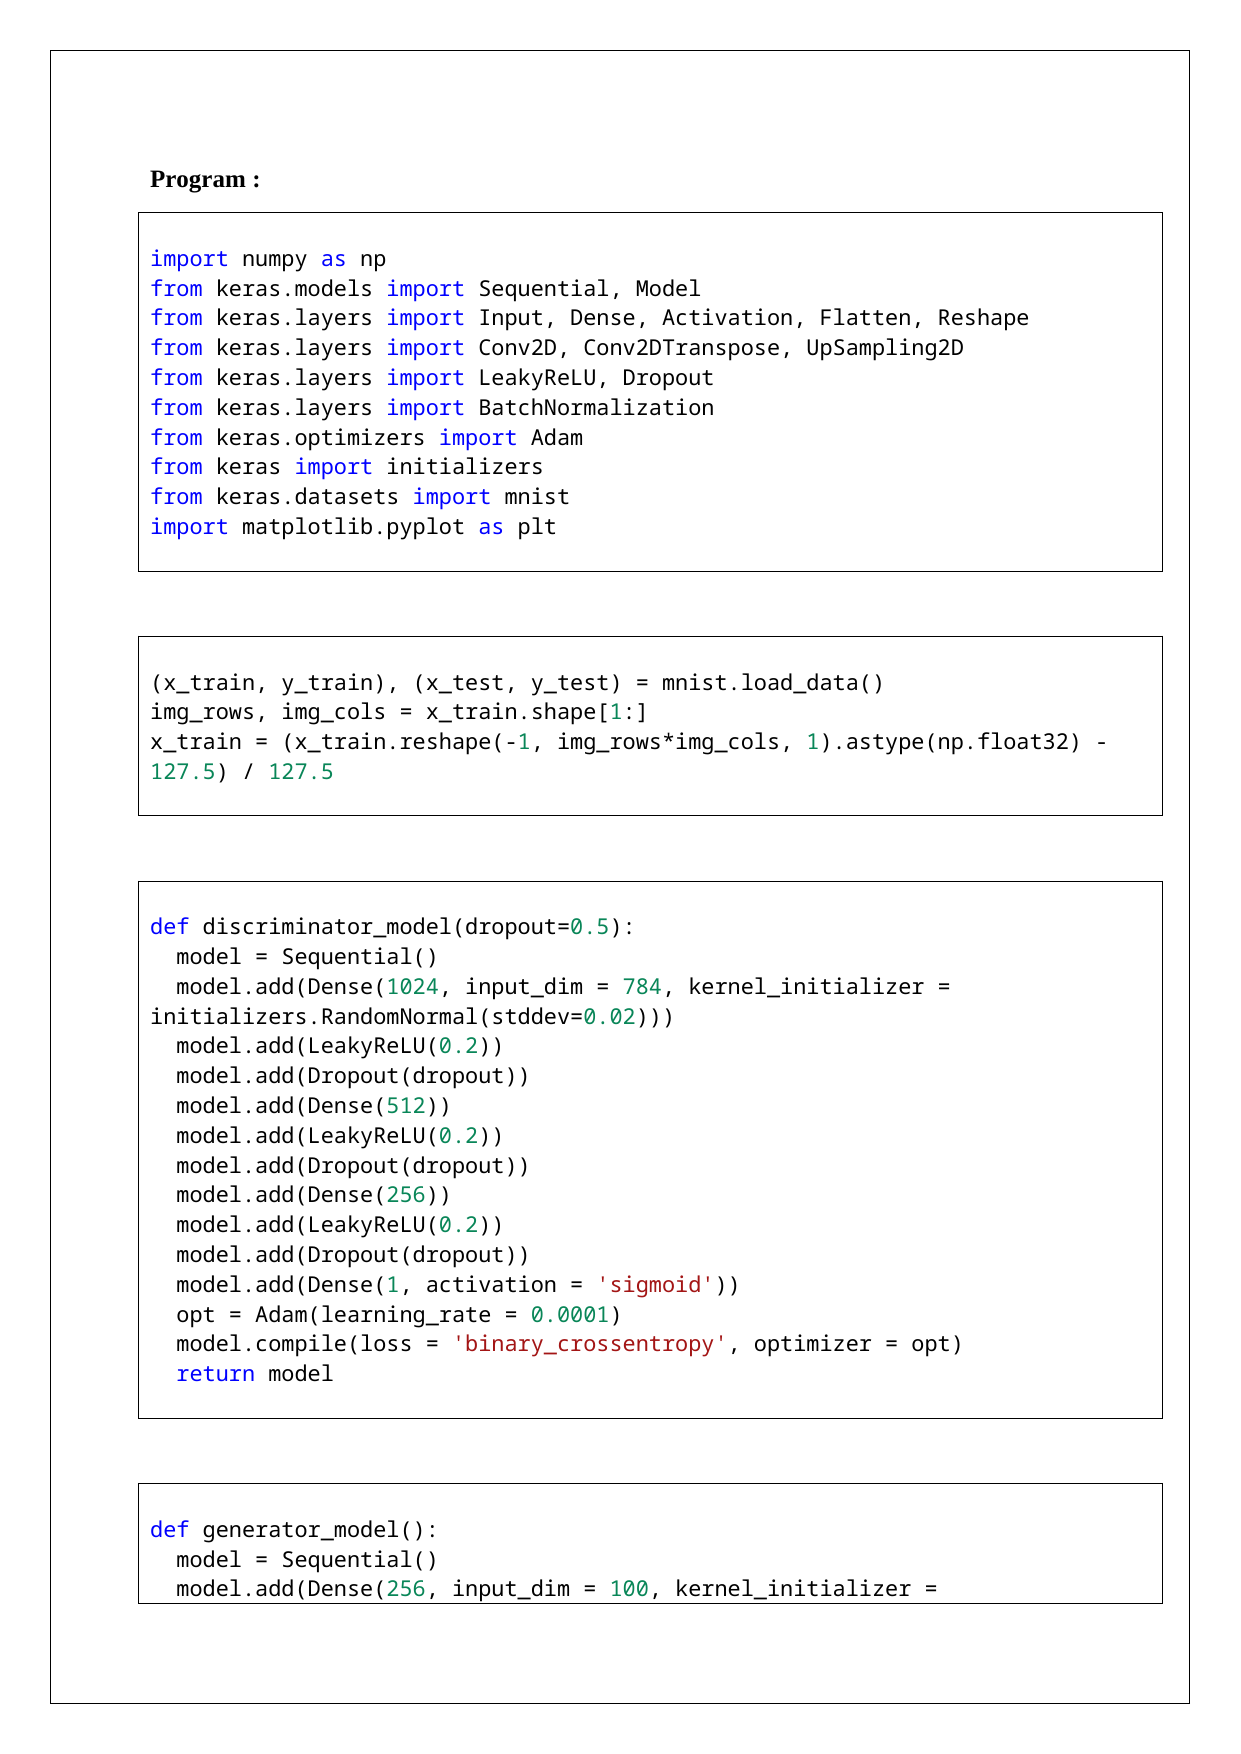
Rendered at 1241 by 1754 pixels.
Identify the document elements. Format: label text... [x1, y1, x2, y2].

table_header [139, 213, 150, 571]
text Program : [150, 164, 296, 193]
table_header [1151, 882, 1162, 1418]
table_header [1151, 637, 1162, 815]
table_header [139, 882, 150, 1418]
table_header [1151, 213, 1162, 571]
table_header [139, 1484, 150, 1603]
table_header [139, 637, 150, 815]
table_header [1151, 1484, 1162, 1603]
